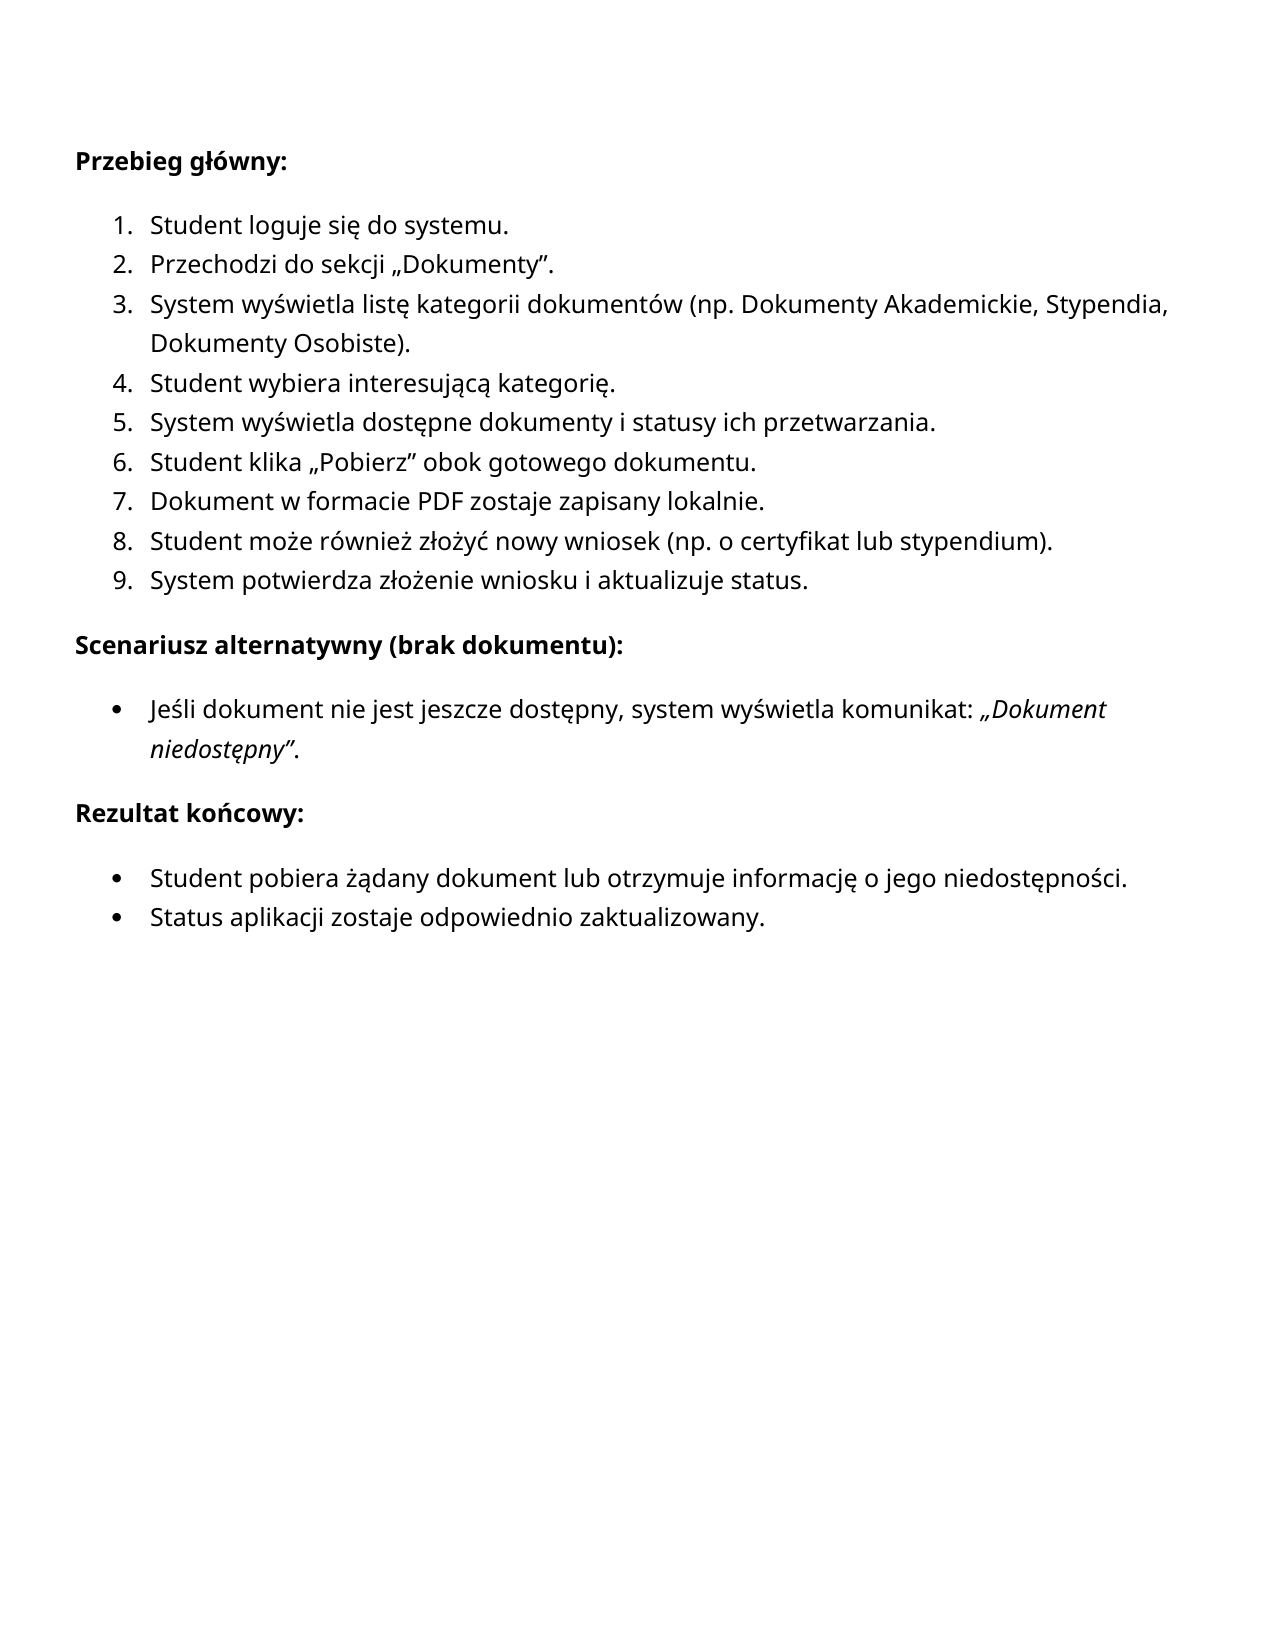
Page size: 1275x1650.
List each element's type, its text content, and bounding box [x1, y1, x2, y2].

text Scenariusz alternatywny (brak dokumentu): [75, 627, 1200, 661]
text Rezultat końcowy: [75, 796, 1200, 830]
list Jeśli dokument nie jest jeszcze dostępny, system wyświetla komunikat: „Dokument niedostępny”. [112, 692, 1200, 765]
list System wyświetla listę kategorii dokumentów (np. Dokumenty Akademickie, Stypendia, Dokumenty Osobiste). [112, 287, 1200, 360]
list Dokument w formacie PDF zostaje zapisany lokalnie. [112, 484, 1200, 518]
list Student pobiera żądany dokument lub otrzymuje informację o jego niedostępności. [112, 860, 1200, 894]
list Student wybiera interesującą kategorię. [112, 366, 1200, 399]
list Przechodzi do sekcji „Dokumenty”. [112, 247, 1200, 281]
list System wyświetla dostępne dokumenty i statusy ich przetwarzania. [112, 405, 1200, 439]
list Status aplikacji zostaje odpowiednio zaktualizowany. [112, 900, 1200, 934]
text Przebieg główny: [75, 143, 1200, 177]
list System potwierdza złożenie wniosku i aktualizuje status. [112, 563, 1200, 597]
list Student może również złożyć nowy wniosek (np. o certyfikat lub stypendium). [112, 523, 1200, 557]
list Student loguje się do systemu. [112, 208, 1200, 242]
list Student klika „Pobierz” obok gotowego dokumentu. [112, 444, 1200, 478]
